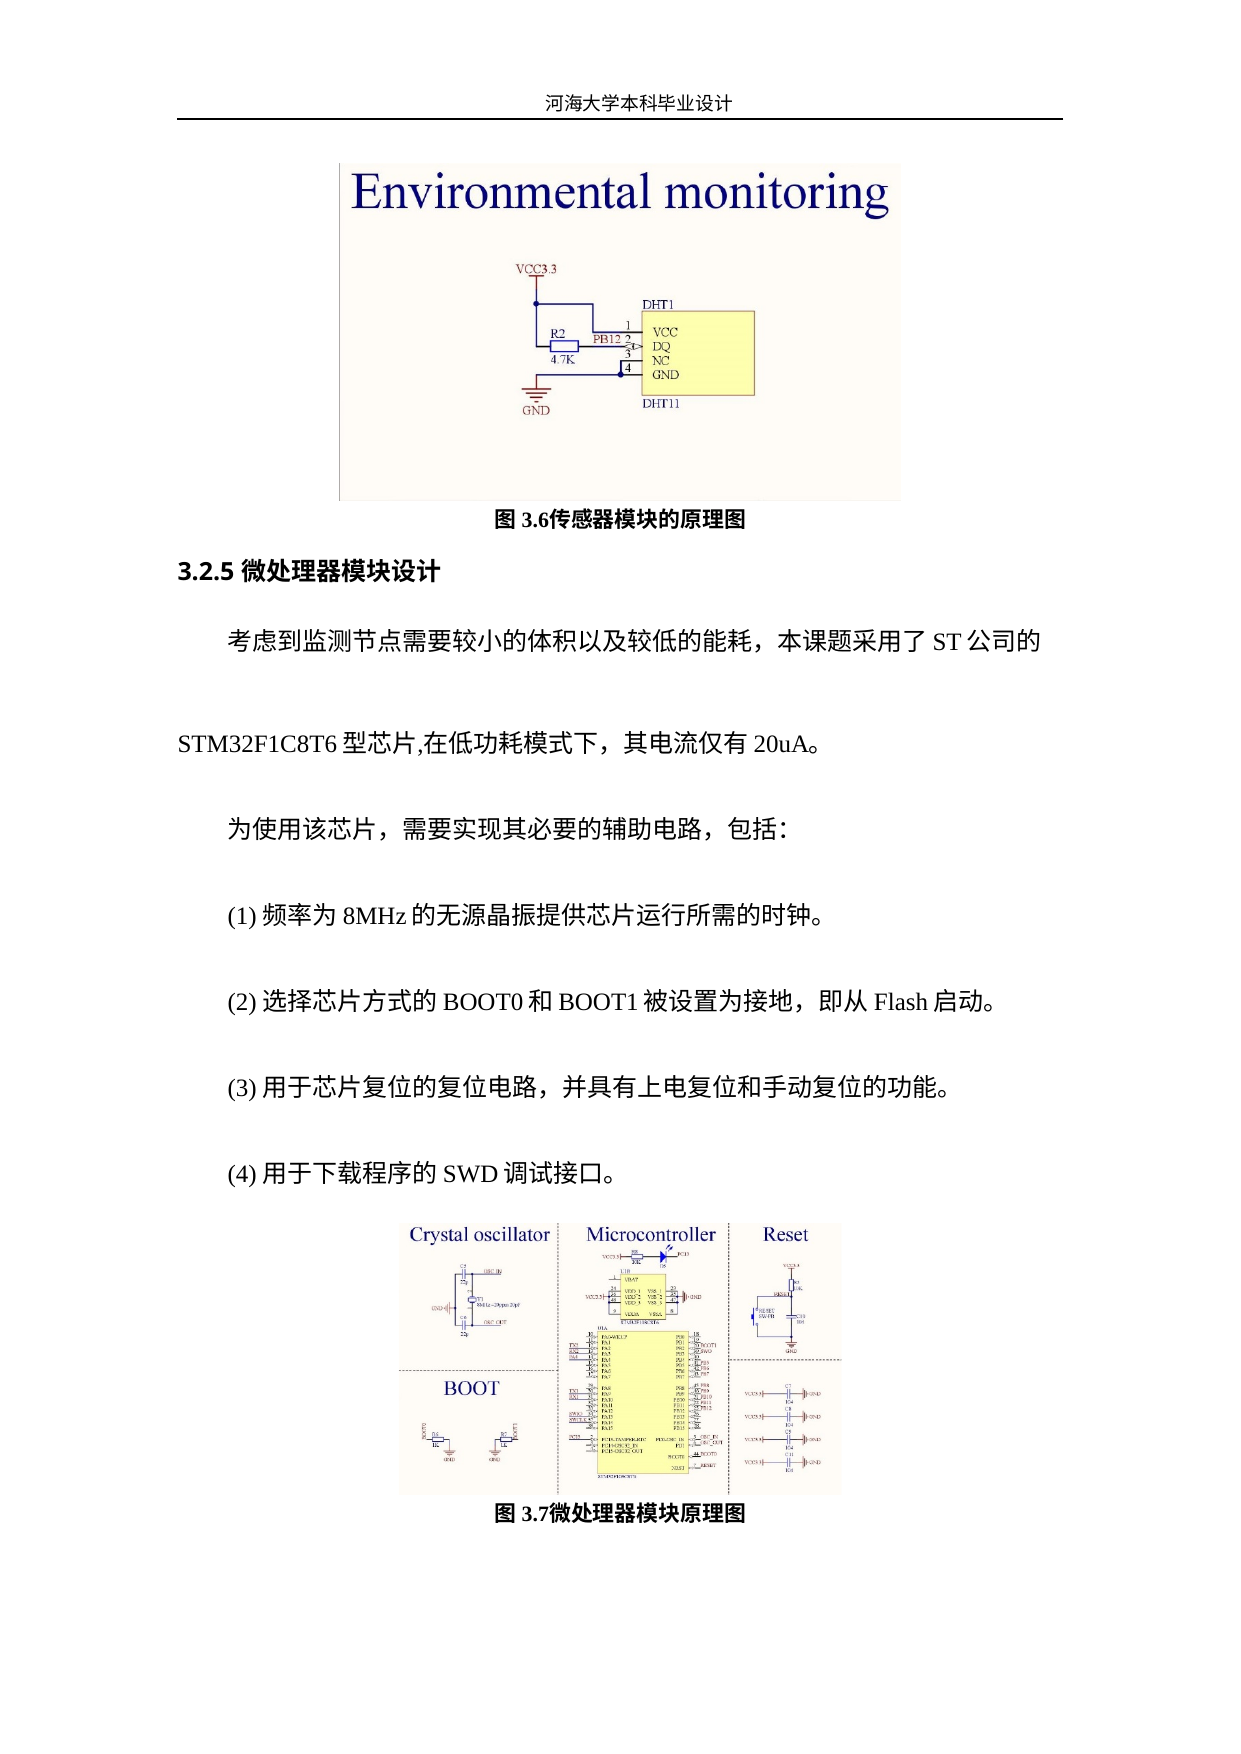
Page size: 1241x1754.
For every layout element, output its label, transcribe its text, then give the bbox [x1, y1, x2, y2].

picture [339, 163, 901, 501]
picture [398, 1223, 842, 1495]
text 考虑到监测节点需要较小的体积以及较低的能耗，本课题采用了ST公司的STM32F1C8T6型芯片,在低功耗模式下，其电流仅有20uA。 [177, 606, 1063, 776]
list 用于芯片复位的复位电路，并具有上电复位和手动复位的功能。 [177, 1052, 1063, 1120]
list 用于下载程序的SWD调试接口。 [177, 1138, 1063, 1206]
list 频率为8MHz的无源晶振提供芯片运行所需的时钟。 [177, 880, 1063, 948]
text 为使用该芯片，需要实现其必要的辅助电路，包括： [177, 794, 1063, 862]
subtitle 微处理器模块设计 [177, 551, 1063, 588]
list 选择芯片方式的BOOT0和BOOT1被设置为接地，即从Flash启动。 [177, 966, 1063, 1034]
